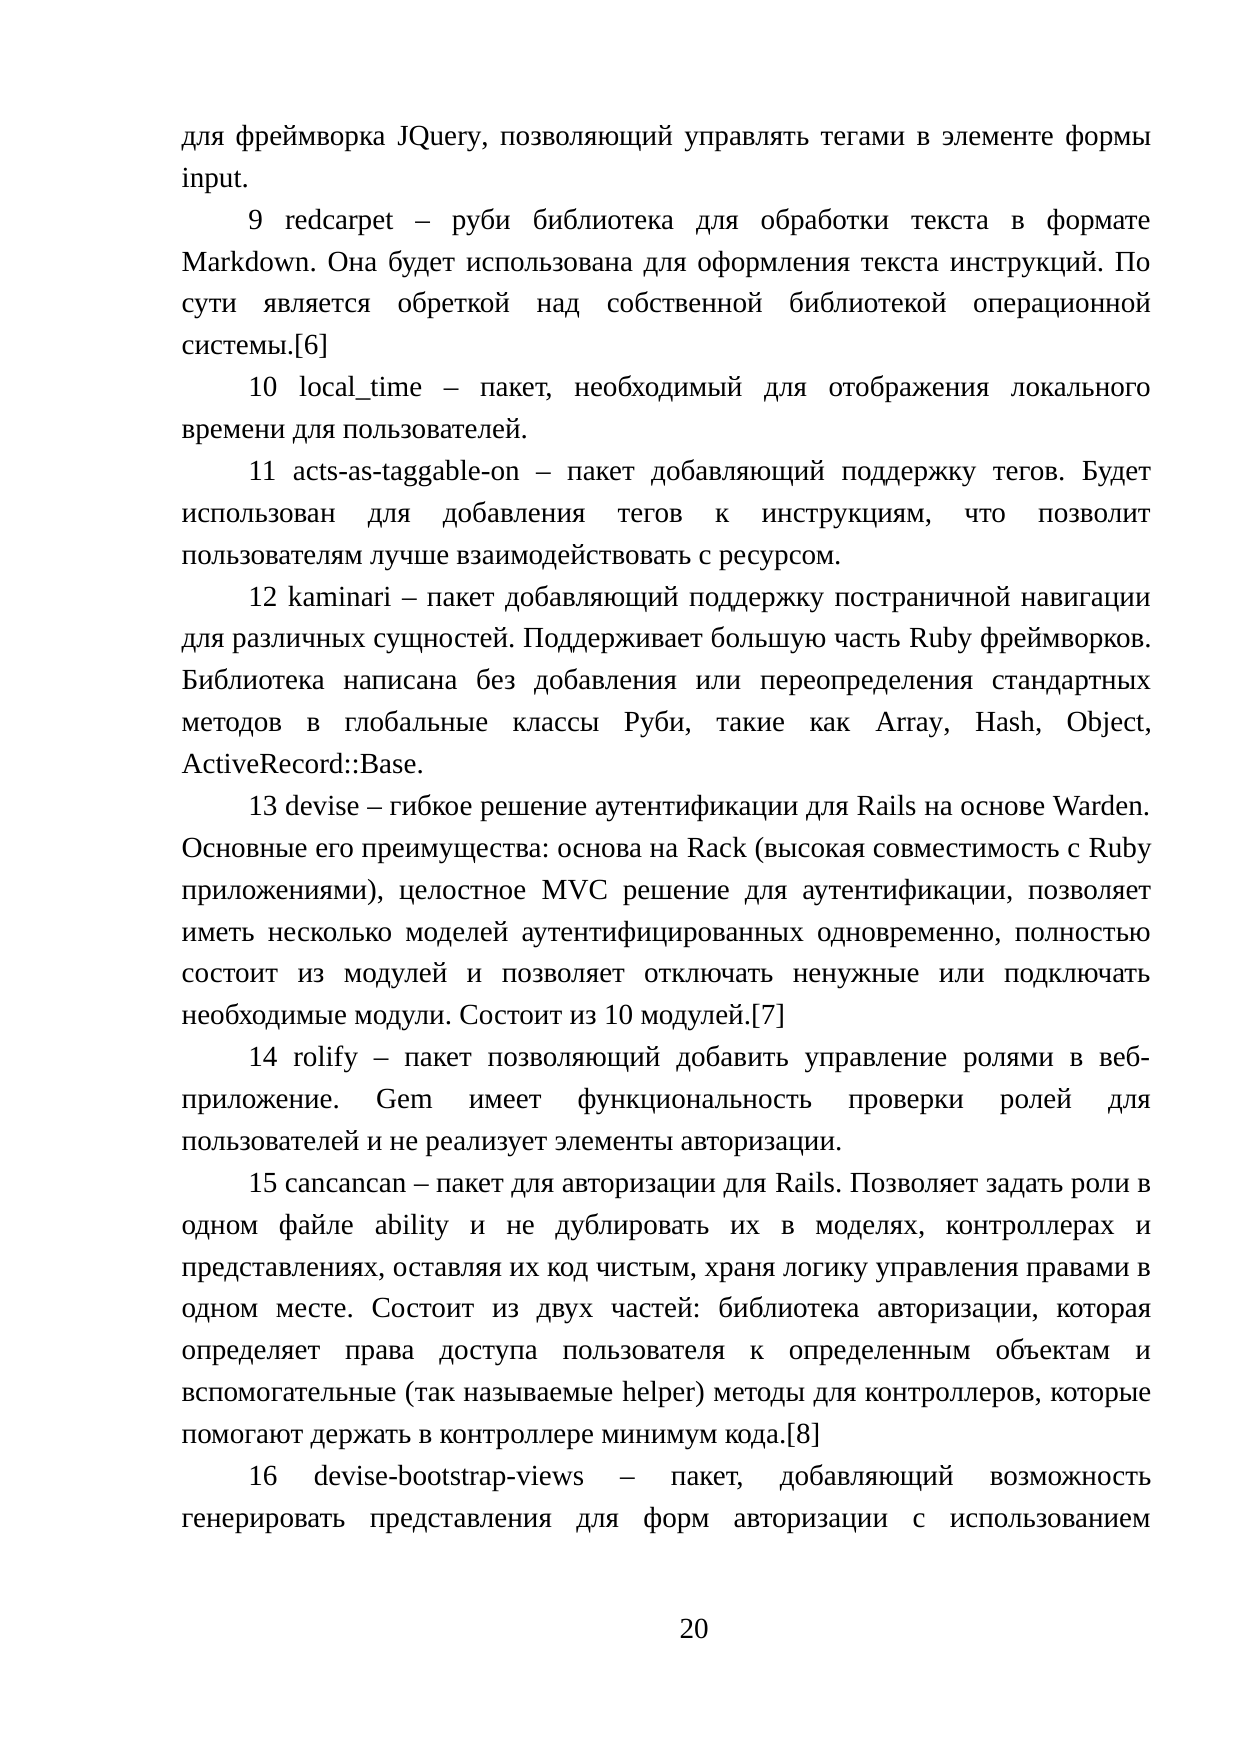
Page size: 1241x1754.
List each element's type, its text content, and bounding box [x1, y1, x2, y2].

text 9 redcarpet – руби библиотека для обработки текста в формате Markdown. Она будет использована для оформления текста инструкций. По сути является обреткой над собственной библиотекой операционной системы.[6] [181, 202, 1152, 361]
text 15 cancancan – пакет для авторизации для Rails. Позволяет задать роли в одном файле ability и не дублировать их в моделях, контроллерах и представлениях, оставляя их код чистым, храня логику управления правами в одном месте. Состоит из двух частей: библиотека авторизации, которая определяет права доступа пользователя к определенным объектам и вспомогательные (так называемые helper) методы для контроллеров, которые помогают держать в контроллере минимум кода.[8] [181, 1165, 1152, 1450]
text 10 local_time – пакет, необходимый для отображения локального времени для пользователей. [181, 369, 1152, 445]
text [181, 118, 1152, 193]
text 11 acts-as-taggable-on – пакет добавляющий поддержку тегов. Будет использован для добавления тегов к инструкциям, что позволит пользователям лучше взаимодействовать с ресурсом. [181, 453, 1152, 570]
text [181, 1458, 1152, 1533]
text 14 rolify – пакет позволяющий добавить управление ролями в веб-приложение. Gem имеет функциональность проверки ролей для пользователей и не реализует элементы авторизации. [181, 1039, 1152, 1157]
text 12 kaminari – пакет добавляющий поддержку постраничной навигации для различных сущностей. Поддерживает большую часть Ruby фреймворков. Библиотека написана без добавления или переопределения стандартных методов в глобальные классы Руби, такие как Array, Hash, Object, ActiveRecord::Base. [181, 579, 1152, 780]
text 13 devise – гибкое решение аутентификации для Rails на основе Warden. Основные его преимущества: основа на Rack (высокая совместимость с Ruby приложениями), целостное MVC решение для аутентификации, позволяет иметь несколько моделей аутентифицированных одновременно, полностью состоит из модулей и позволяет отключать ненужные или подключать необходимые модули. Состоит из 10 модулей.[7] [181, 788, 1152, 1031]
